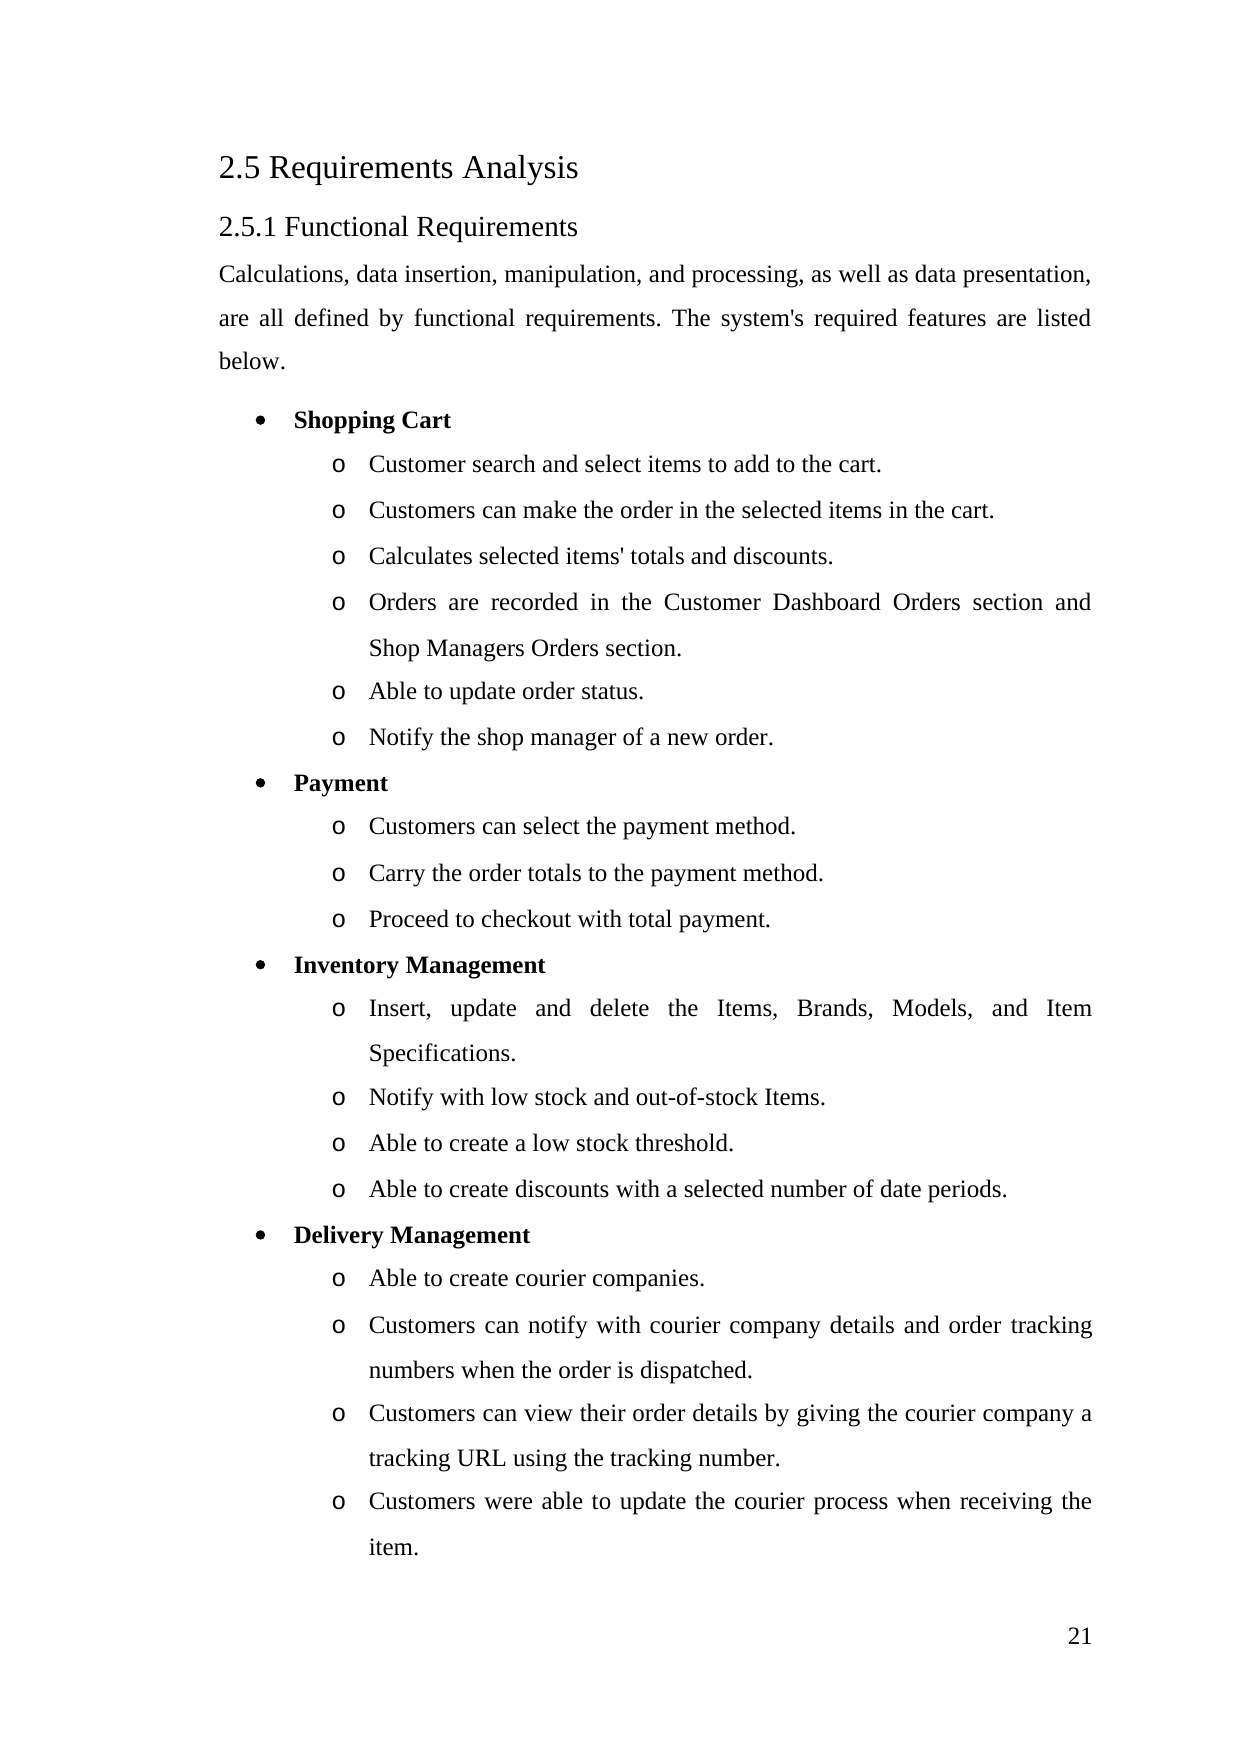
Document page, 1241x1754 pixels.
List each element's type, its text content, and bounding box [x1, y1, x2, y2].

list Calculates selected items' totals and discounts. [331, 541, 1093, 572]
list Inventory Management [256, 950, 1093, 979]
list Insert, update and delete the Items, Brands, Models, and Item Specifications. [331, 993, 1093, 1067]
list Payment [256, 768, 1093, 797]
list Able to create a low stock threshold. [331, 1128, 1093, 1159]
list Proceed to checkout with total payment. [331, 904, 1093, 935]
list Customer search and select items to add to the cart. [331, 449, 1093, 479]
subtitle 2.5 Requirements Analysis [218, 148, 1093, 186]
list Customers can view their order details by giving the courier company a tracking URL using the tracking number. [331, 1398, 1093, 1472]
list Able to create courier companies. [331, 1263, 1093, 1294]
list Customers can notify with courier company details and order tracking numbers when the order is dispatched. [331, 1310, 1093, 1384]
list Notify with low stock and out-of-stock Items. [331, 1082, 1093, 1112]
list Notify the shop manager of a new order. [331, 722, 1093, 753]
list Delivery Management [256, 1220, 1093, 1249]
list Carry the order totals to the payment method. [331, 858, 1093, 888]
list Customers can make the order in the selected items in the cart. [331, 495, 1093, 526]
subtitle 2.5.1 Functional Requirements [218, 209, 1093, 243]
list Orders are recorded in the Customer Dashboard Orders section and Shop Managers Orders section. [331, 587, 1093, 661]
list Able to create discounts with a selected number of date periods. [331, 1174, 1093, 1205]
list Able to update order status. [331, 676, 1093, 707]
list Shopping Cart [256, 406, 1093, 434]
text Calculations, data insertion, manipulation, and processing, as well as data presentation, are all defined by functional requirements. The system's required features are listed below. [218, 259, 1093, 374]
list Customers were able to update the courier process when receiving the item. [331, 1486, 1093, 1560]
list Customers can select the payment method. [331, 811, 1093, 842]
